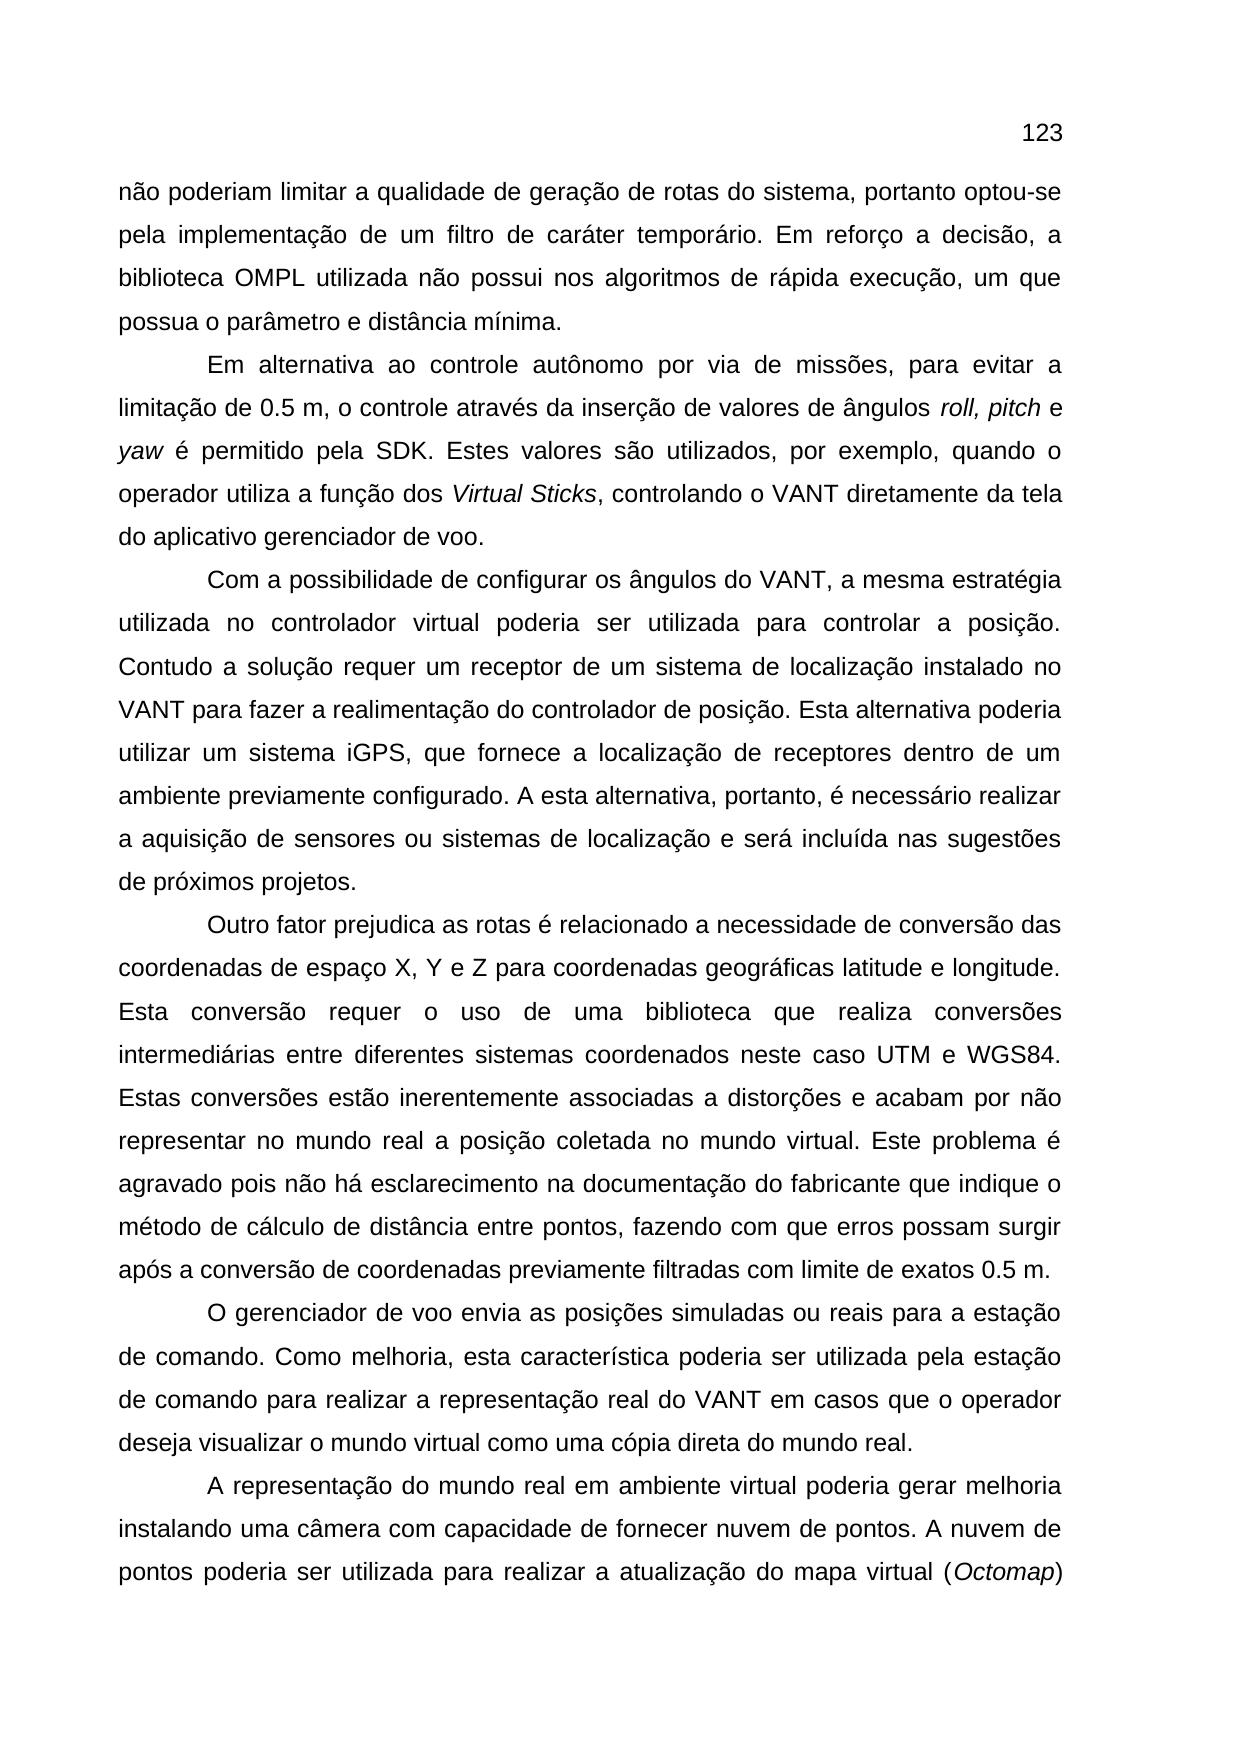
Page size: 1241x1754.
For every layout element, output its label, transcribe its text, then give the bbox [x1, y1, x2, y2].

text Em alternativa ao controle autônomo por via de missões, para evitar a limitação de 0.5 m, o controle através da inserção de valores de ângulos roll, pitch e yaw é permitido pela SDK. Estes valores são utilizados, por exemplo, quando o operador utiliza a função dos Virtual Sticks, controlando o VANT diretamente da tela do aplicativo gerenciador de voo. [118, 350, 1063, 551]
text O gerenciador de voo envia as posições simuladas ou reais para a estação de comando. Como melhoria, esta característica poderia ser utilizada pela estação de comando para realizar a representação real do VANT em casos que o operador deseja visualizar o mundo virtual como uma cópia direta do mundo real. [118, 1298, 1063, 1457]
text Com a possibilidade de configurar os ângulos do VANT, a mesma estratégia utilizada no controlador virtual poderia ser utilizada para controlar a posição. Contudo a solução requer um receptor de um sistema de localização instalado no VANT para fazer a realimentação do controlador de posição. Esta alternativa poderia utilizar um sistema iGPS, que fornece a localização de receptores dentro de um ambiente previamente configurado. A esta alternativa, portanto, é necessário realizar a aquisição de sensores ou sistemas de localização e será incluída nas sugestões de próximos projetos. [118, 565, 1063, 896]
text Outro fator prejudica as rotas é relacionado a necessidade de conversão das coordenadas de espaço X, Y e Z para coordenadas geográficas latitude e longitude. Esta conversão requer o uso de uma biblioteca que realiza conversões intermediárias entre diferentes sistemas coordenados neste caso UTM e WGS84. Estas conversões estão inerentemente associadas a distorções e acabam por não representar no mundo real a posição coletada no mundo virtual. Este problema é agravado pois não há esclarecimento na documentação do fabricante que indique o método de cálculo de distância entre pontos, fazendo com que erros possam surgir após a conversão de coordenadas previamente filtradas com limite de exatos 0.5 m. [118, 910, 1063, 1284]
